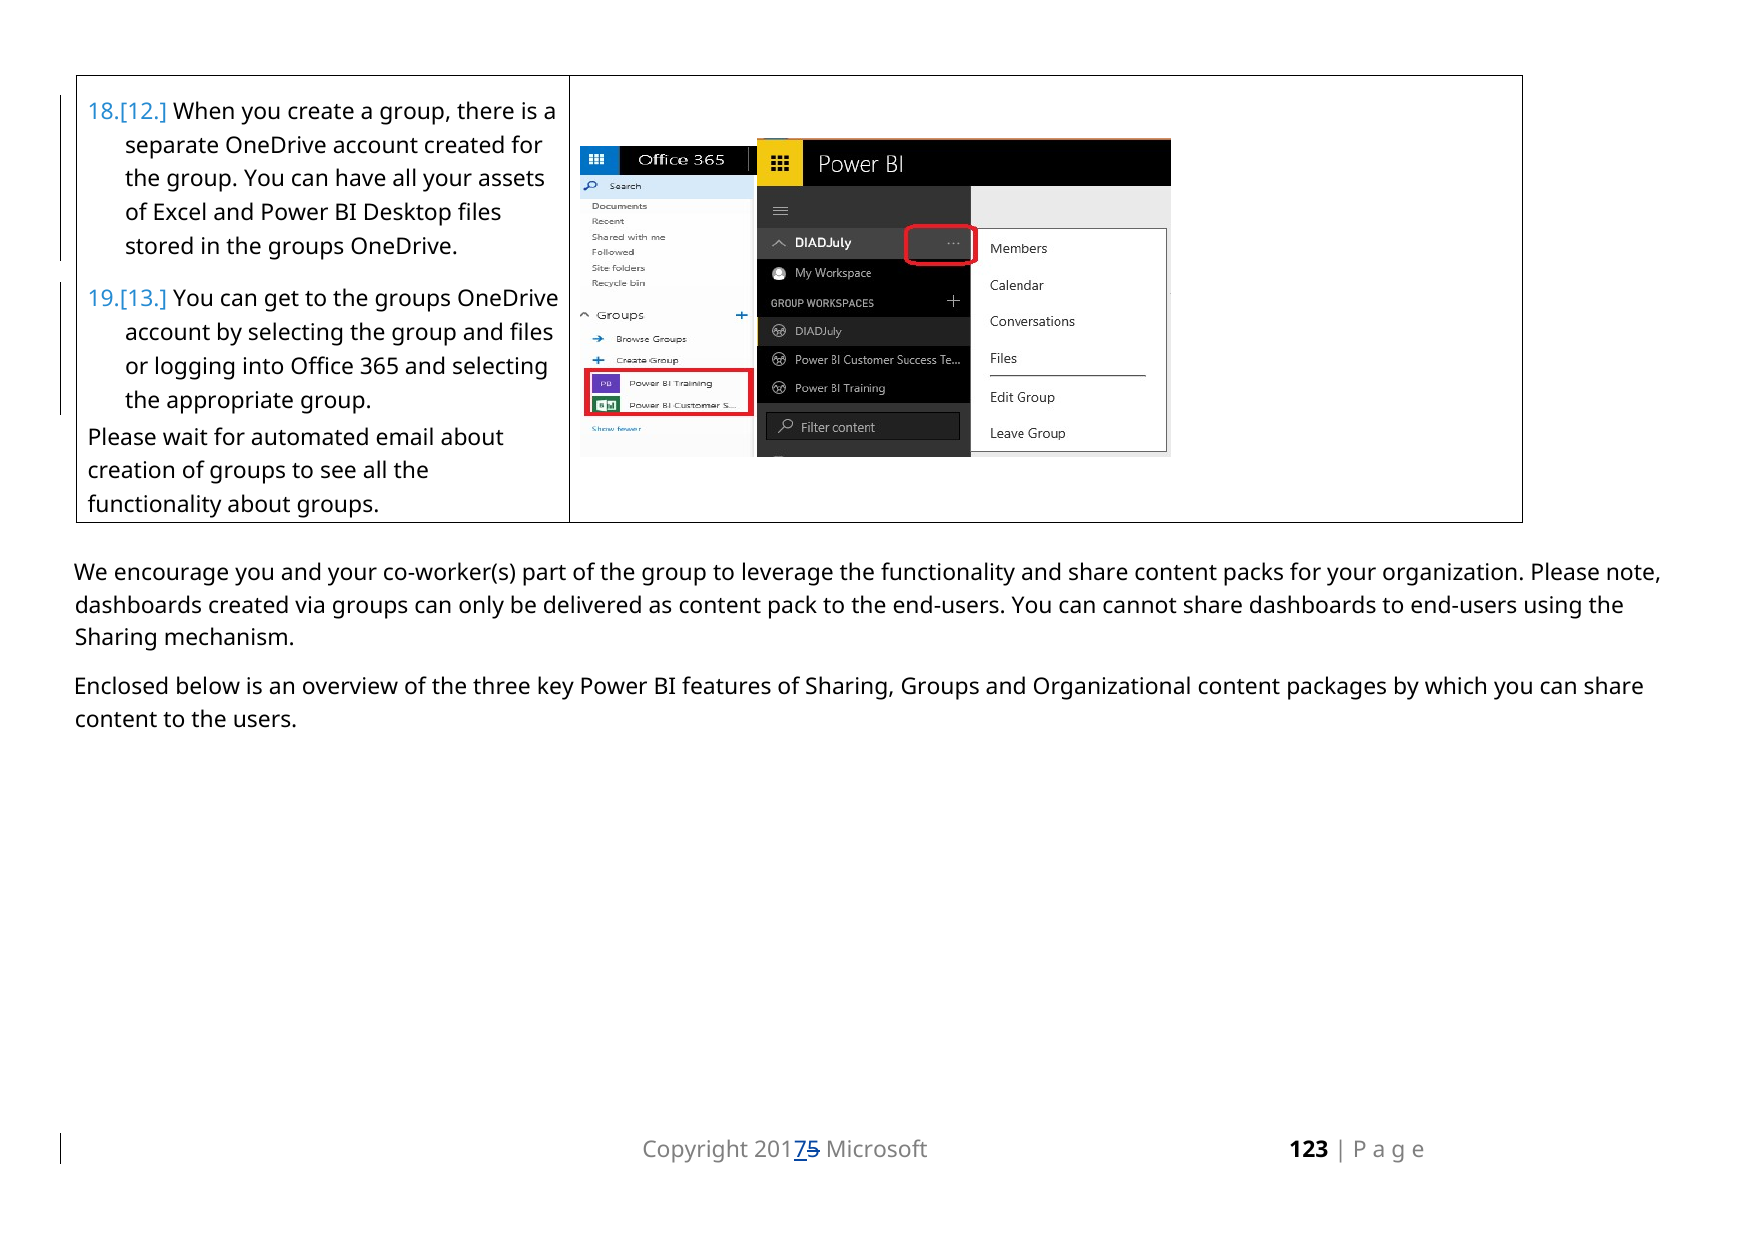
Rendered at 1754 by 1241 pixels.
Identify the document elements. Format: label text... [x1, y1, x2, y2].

text We encourage you and your co-worker(s) part of the group to leverage the functionality and share content packs for your organization. Please note, dashboards created via groups can only be delivered as content pack to the end-users. You can cannot share dashboards to end-users using the Sharing mechanism. [73, 556, 1679, 652]
picture [580, 138, 1171, 457]
text Enclosed below is an overview of the three key Power BI features of Sharing, Groups and Organizational content packages by which you can share content to the users. [73, 670, 1679, 734]
table_cell [570, 76, 1522, 522]
table_cell When you create a group, there is a separate OneDrive account created for the group. You can have all your assets of Excel and Power BI Desktop files stored in the groups OneDrive. You can get to the groups OneDrive account by selecting the group and files or logging into Office 365 and selecting the appropriate group. Please wait for automated email about creation of groups to see all the functionality about groups. [77, 76, 569, 522]
